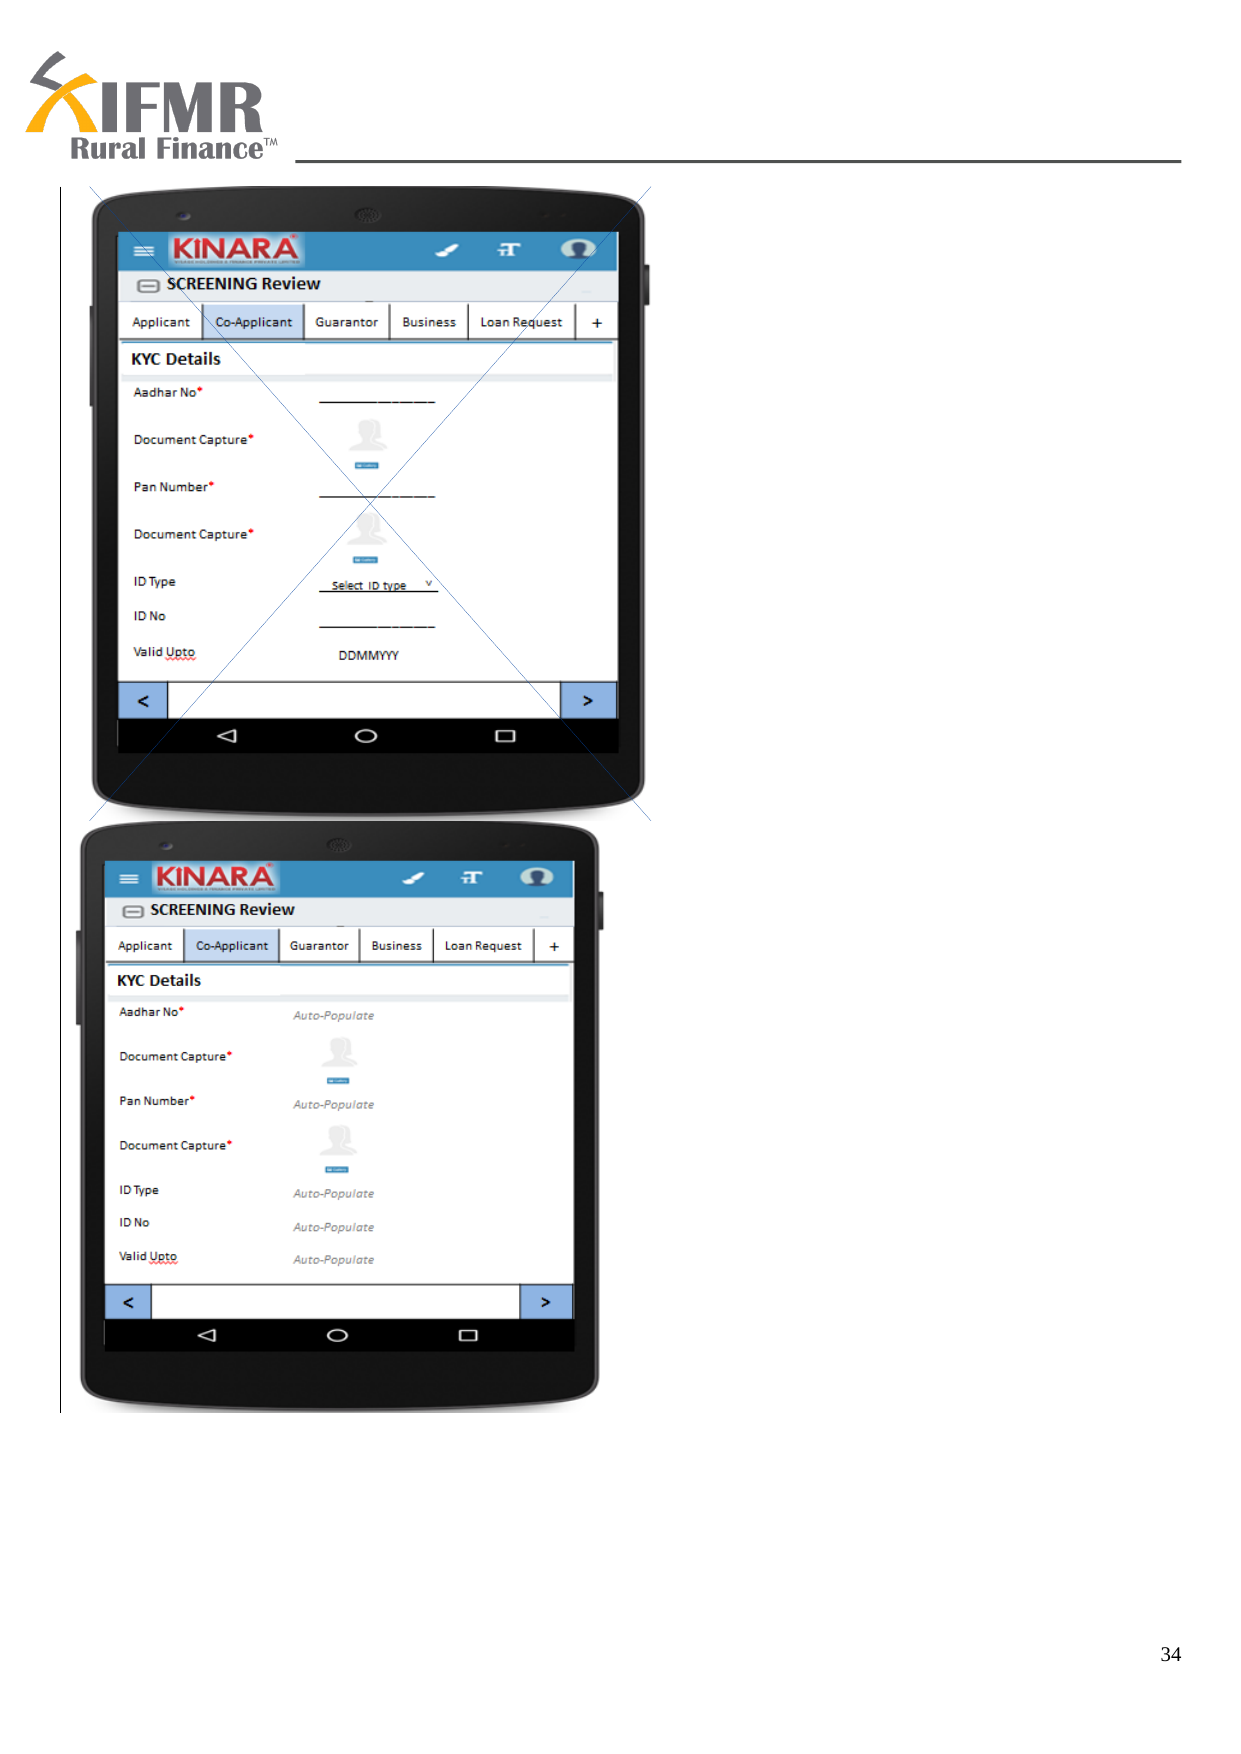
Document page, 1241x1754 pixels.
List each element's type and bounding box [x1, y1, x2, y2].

picture [18, 45, 284, 166]
picture [91, 186, 650, 502]
picture [75, 505, 650, 1413]
picture [372, 187, 652, 820]
picture [89, 188, 369, 820]
